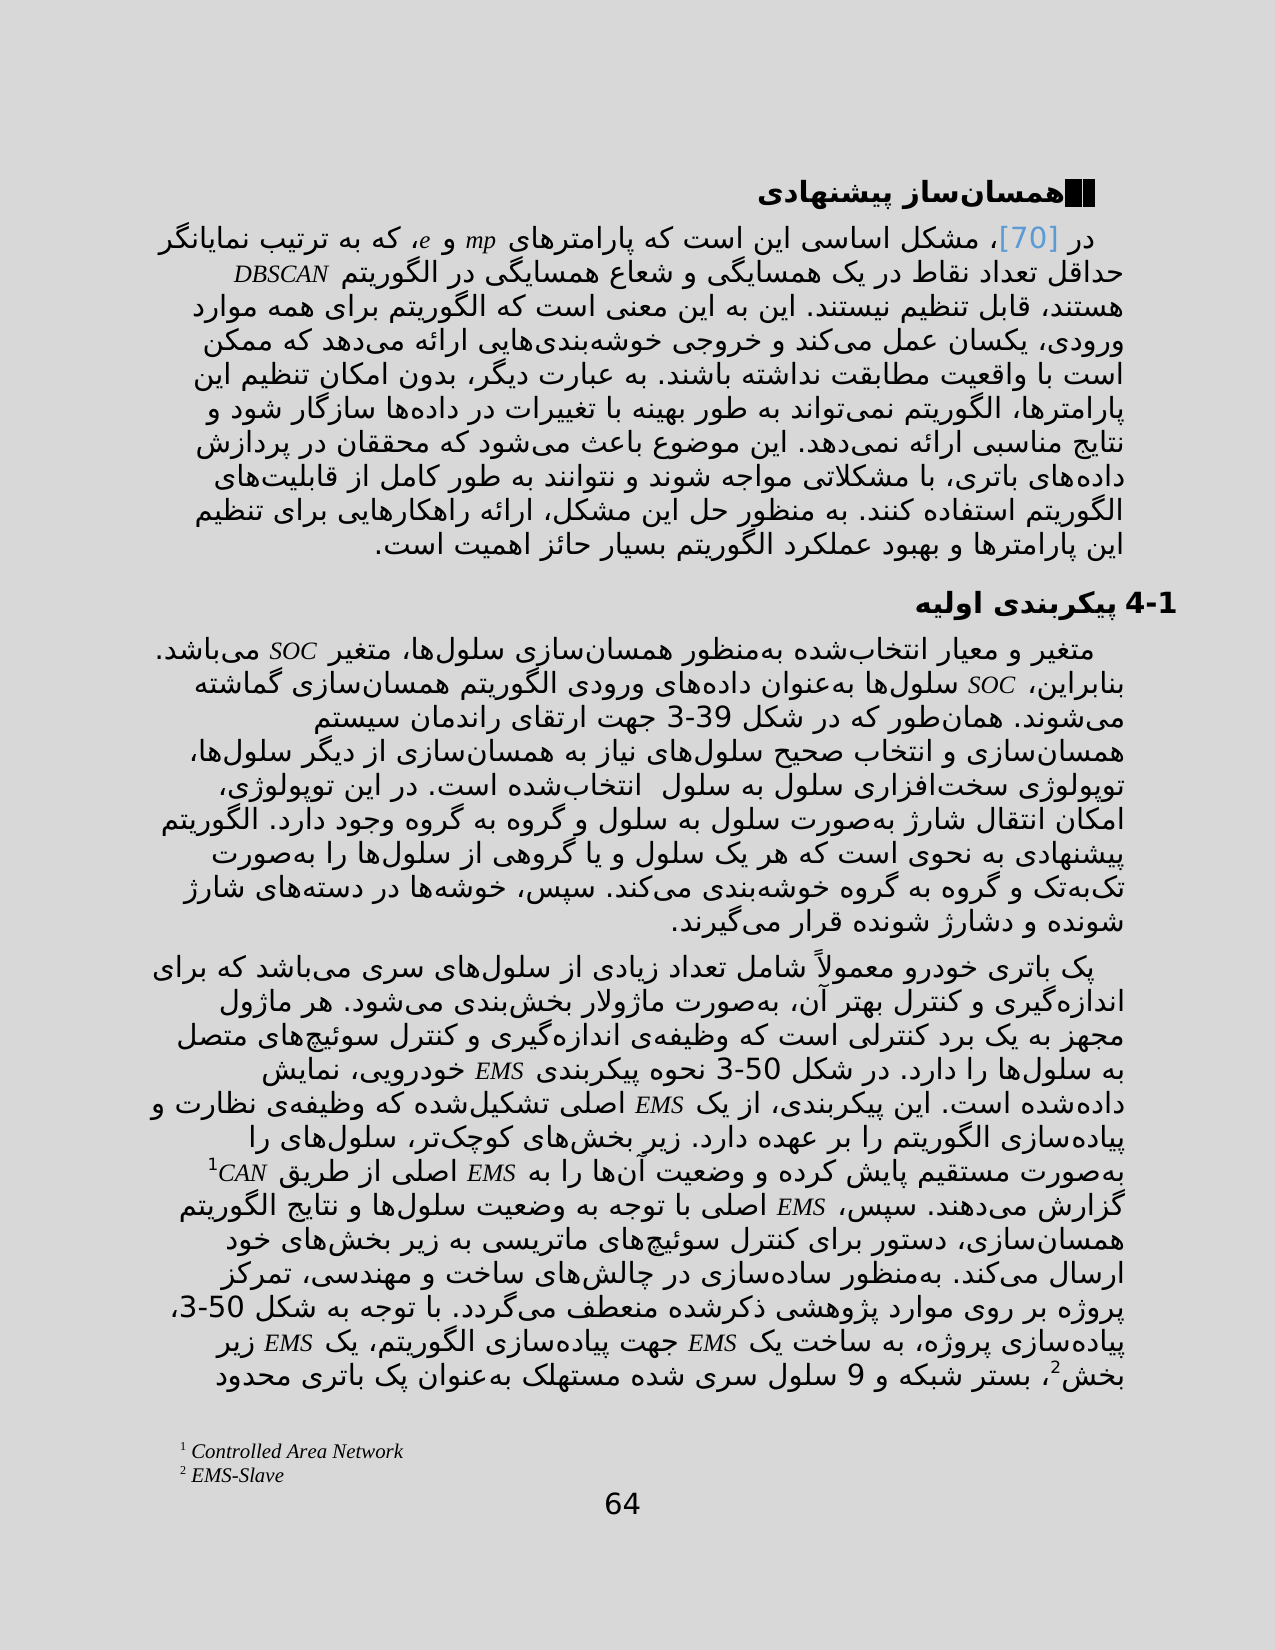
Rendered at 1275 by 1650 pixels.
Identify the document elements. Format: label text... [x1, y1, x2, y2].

text پیکربندی اولیه [150, 586, 1125, 620]
text در [70]، مشکل اساسی این است که پارامترهای mp و e، که به ترتیب نمایانگر حداقل تعداد نقاط در یک همسایگی و شعاع همسایگی در الگوریتم DBSCAN هستند، قابل تنظیم نیستند. این به این معنی است که الگوریتم برای همه موارد ورودی، یکسان عمل می‌کند و خروجی خوشه‌بندی‌هایی ارائه می‌دهد که ممکن است با واقعیت مطابقت نداشته باشند. به عبارت دیگر، بدون امکان تنظیم این پارامترها، الگوریتم نمی‌تواند به طور بهینه با تغییرات در داده‌ها سازگار شود و نتایج مناسبی ارائه نمی‌دهد. این موضوع باعث می‌شود که محققان در پردازش داده‌های باتری، با مشکلاتی مواجه شوند و نتوانند به طور کامل از قابلیت‌های الگوریتم استفاده کنند. به منظور حل این مشکل، ارائه راهکارهایی برای تنظیم این پارامترها و بهبود عملکرد الگوریتم بسیار حائز اهمیت است. [150, 221, 1125, 561]
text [150, 951, 1125, 1392]
text همسان‌ساز پیشنهادی [150, 175, 1117, 209]
